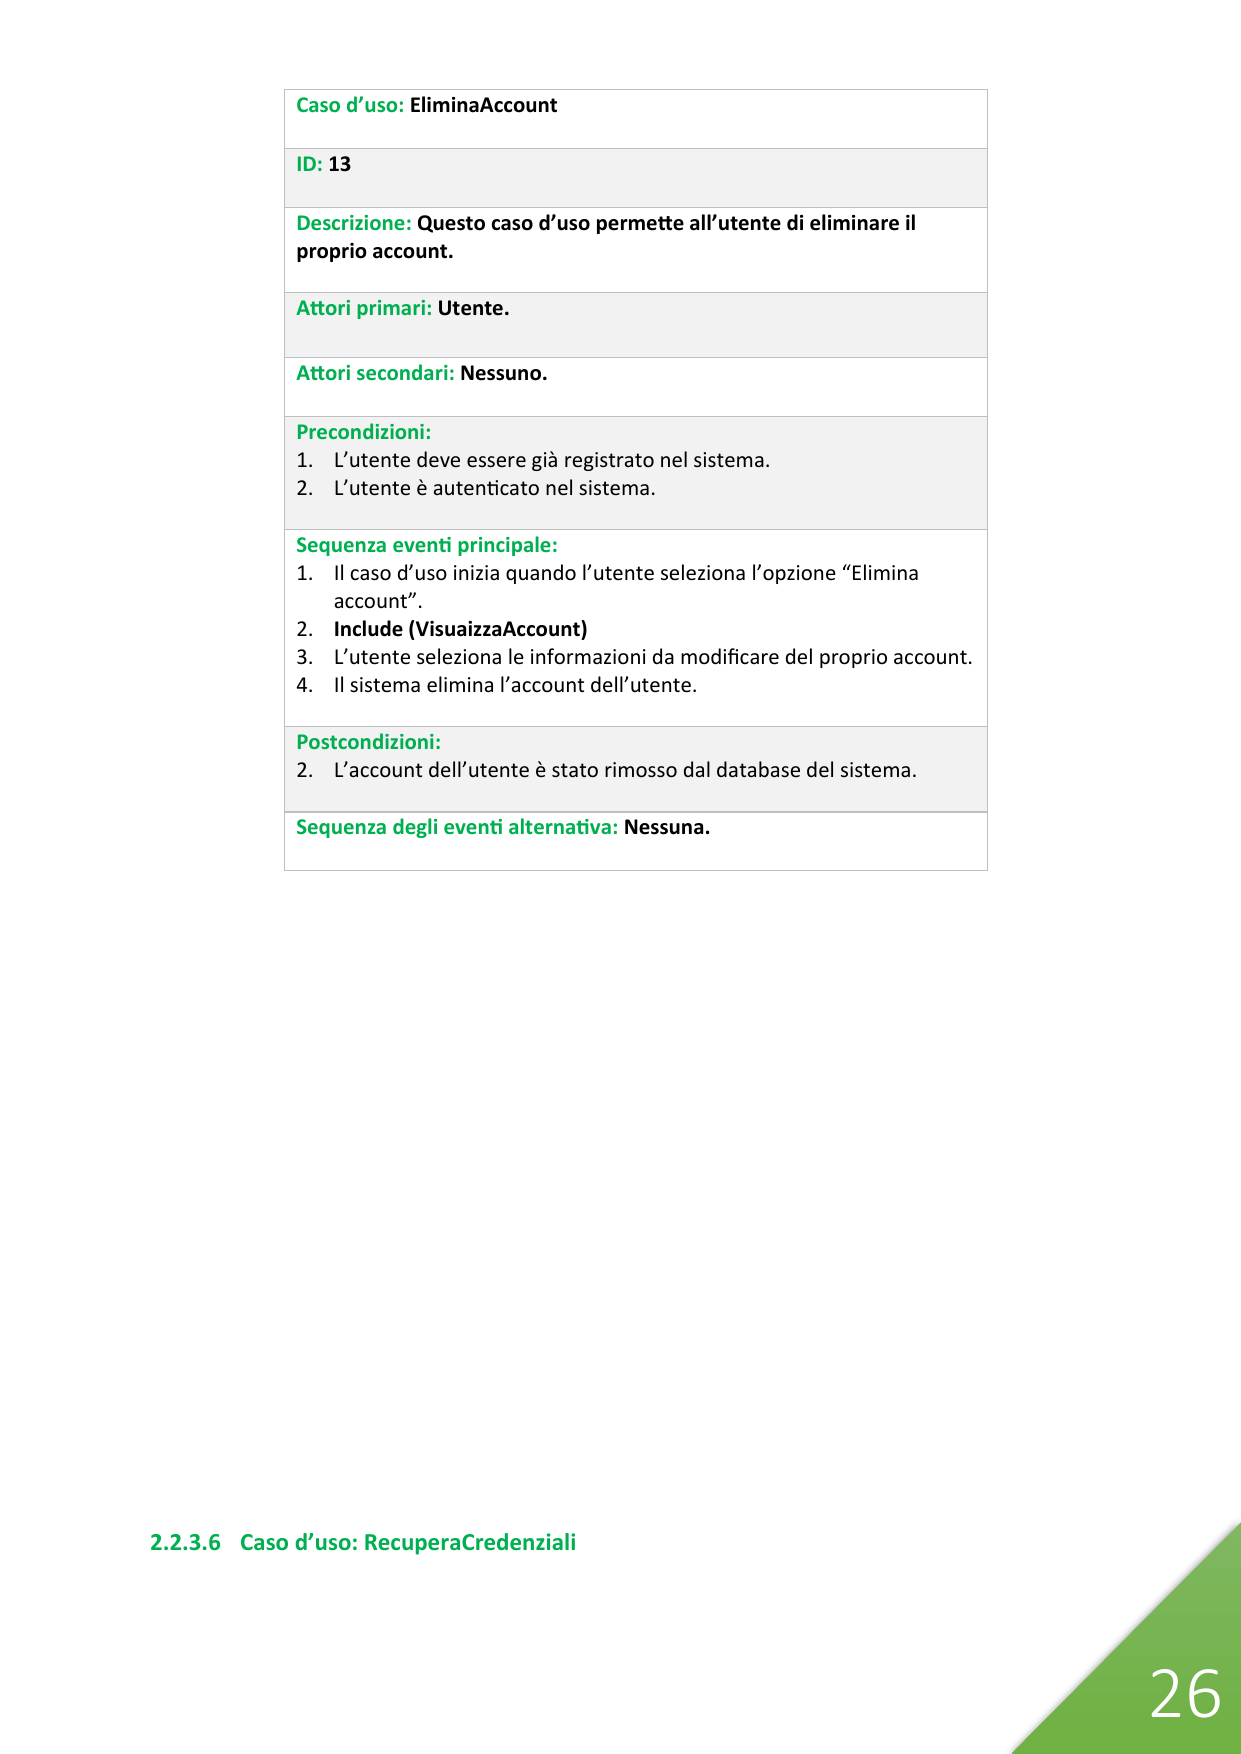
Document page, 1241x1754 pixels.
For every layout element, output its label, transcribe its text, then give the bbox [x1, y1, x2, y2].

table_cell Sequenza eventi principale: Il caso d’uso inizia quando l’utente seleziona l’opzione “Elimina account”. Include (VisuaizzaAccount) L’utente seleziona le informazioni da modificare del proprio account. Il sistema elimina l’account dell’utente. [285, 530, 987, 726]
table_cell Precondizioni: L’utente deve essere già registrato nel sistema. L’utente è autenticato nel sistema. [285, 417, 987, 529]
table_cell Attori primari: Utente. [285, 293, 987, 357]
table_cell Postcondizioni: L’account dell’utente è stato rimosso dal database del sistema. [285, 727, 987, 811]
table_cell Descrizione: Questo caso d’uso permette all’utente di eliminare il proprio account. [285, 208, 987, 292]
table_cell ID: 13 [285, 149, 987, 207]
table_cell Sequenza degli eventi alternativa: Nessuna. [285, 813, 987, 870]
table_cell Attori secondari: Nessuno. [285, 358, 987, 416]
subtitle Caso d’uso: RecuperaCredenziali [150, 1526, 1122, 1556]
table_header Caso d’uso: EliminaAccount [285, 90, 987, 148]
